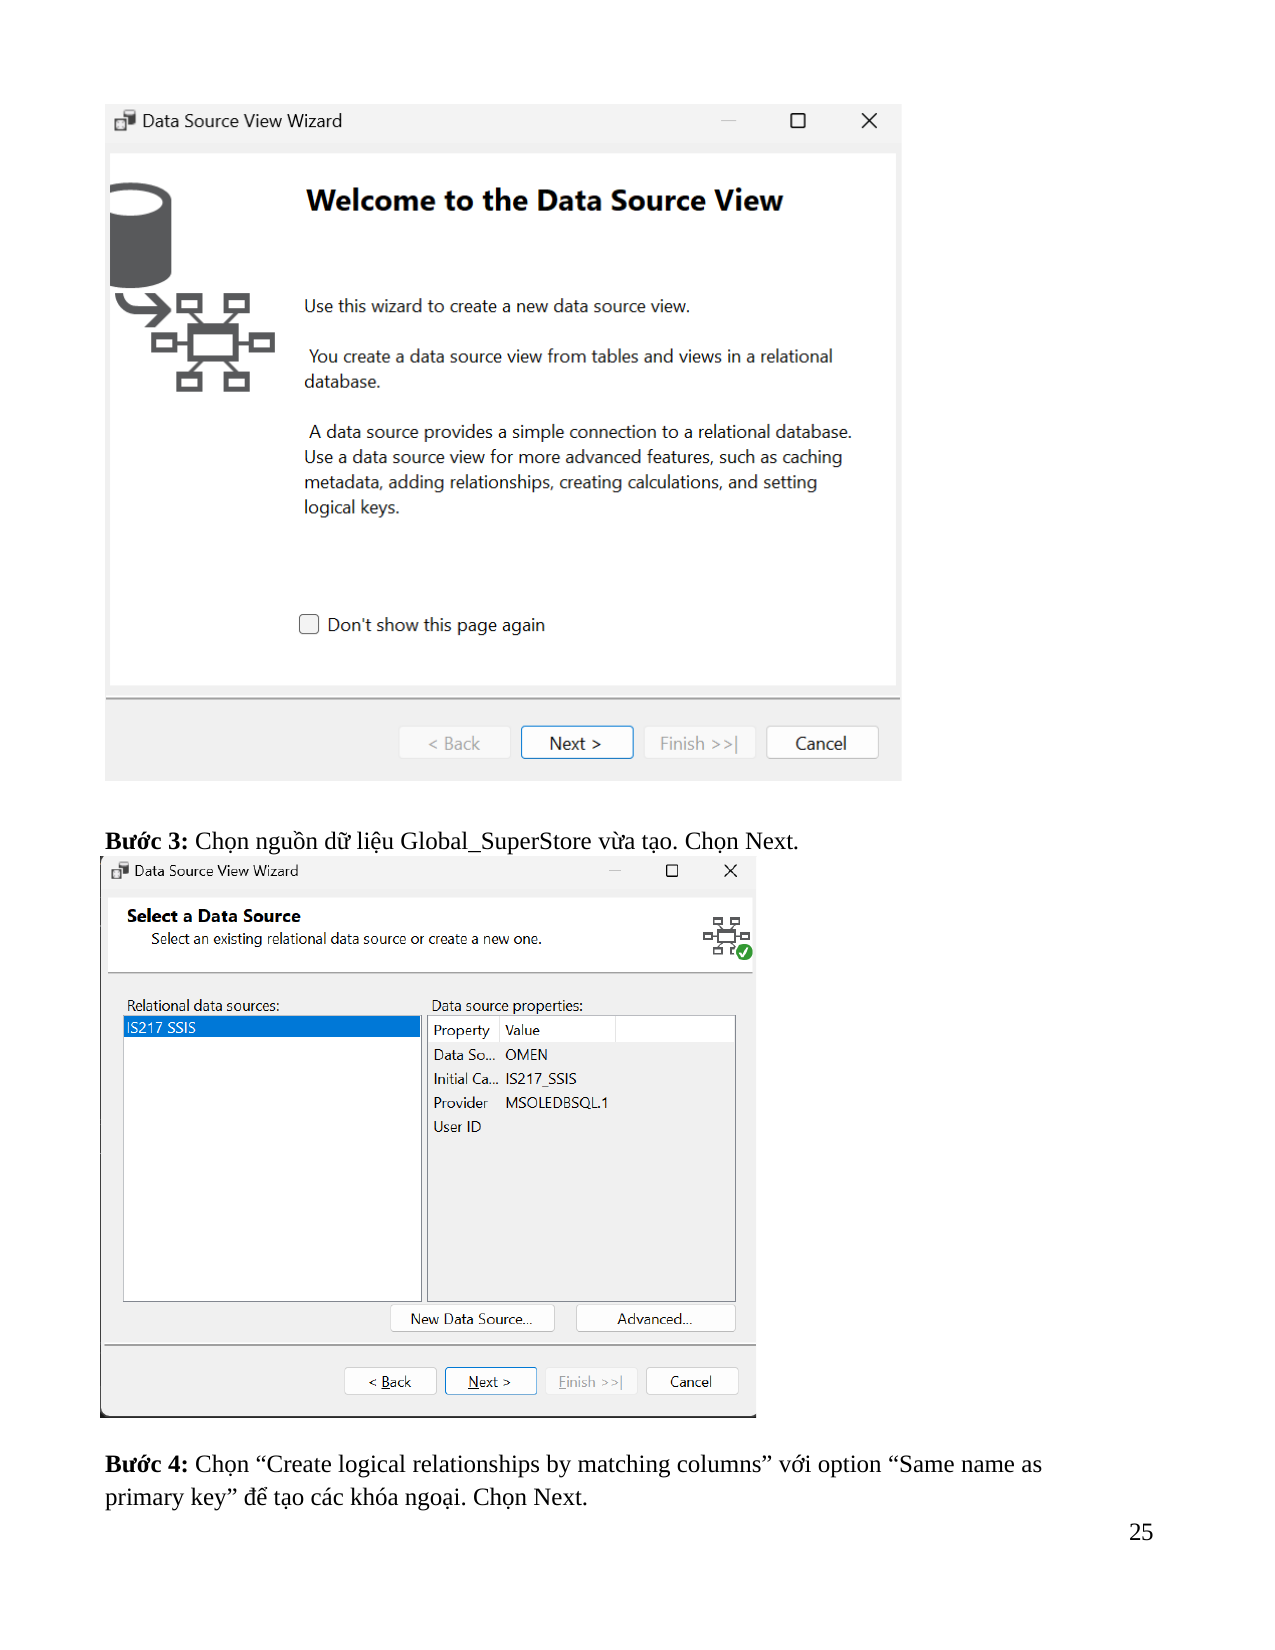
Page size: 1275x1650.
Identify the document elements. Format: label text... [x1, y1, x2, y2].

text Bước 4: Chọn “Create logical relationships by matching columns” với option “Same name as primary key” để tạo các khóa ngoại. Chọn Next. [105, 1449, 1094, 1510]
picture [105, 104, 902, 781]
text Bước 3: Chọn nguồn dữ liệu Global_SuperStore vừa tạo. Chọn Next. [105, 826, 1194, 855]
picture [100, 856, 757, 1418]
